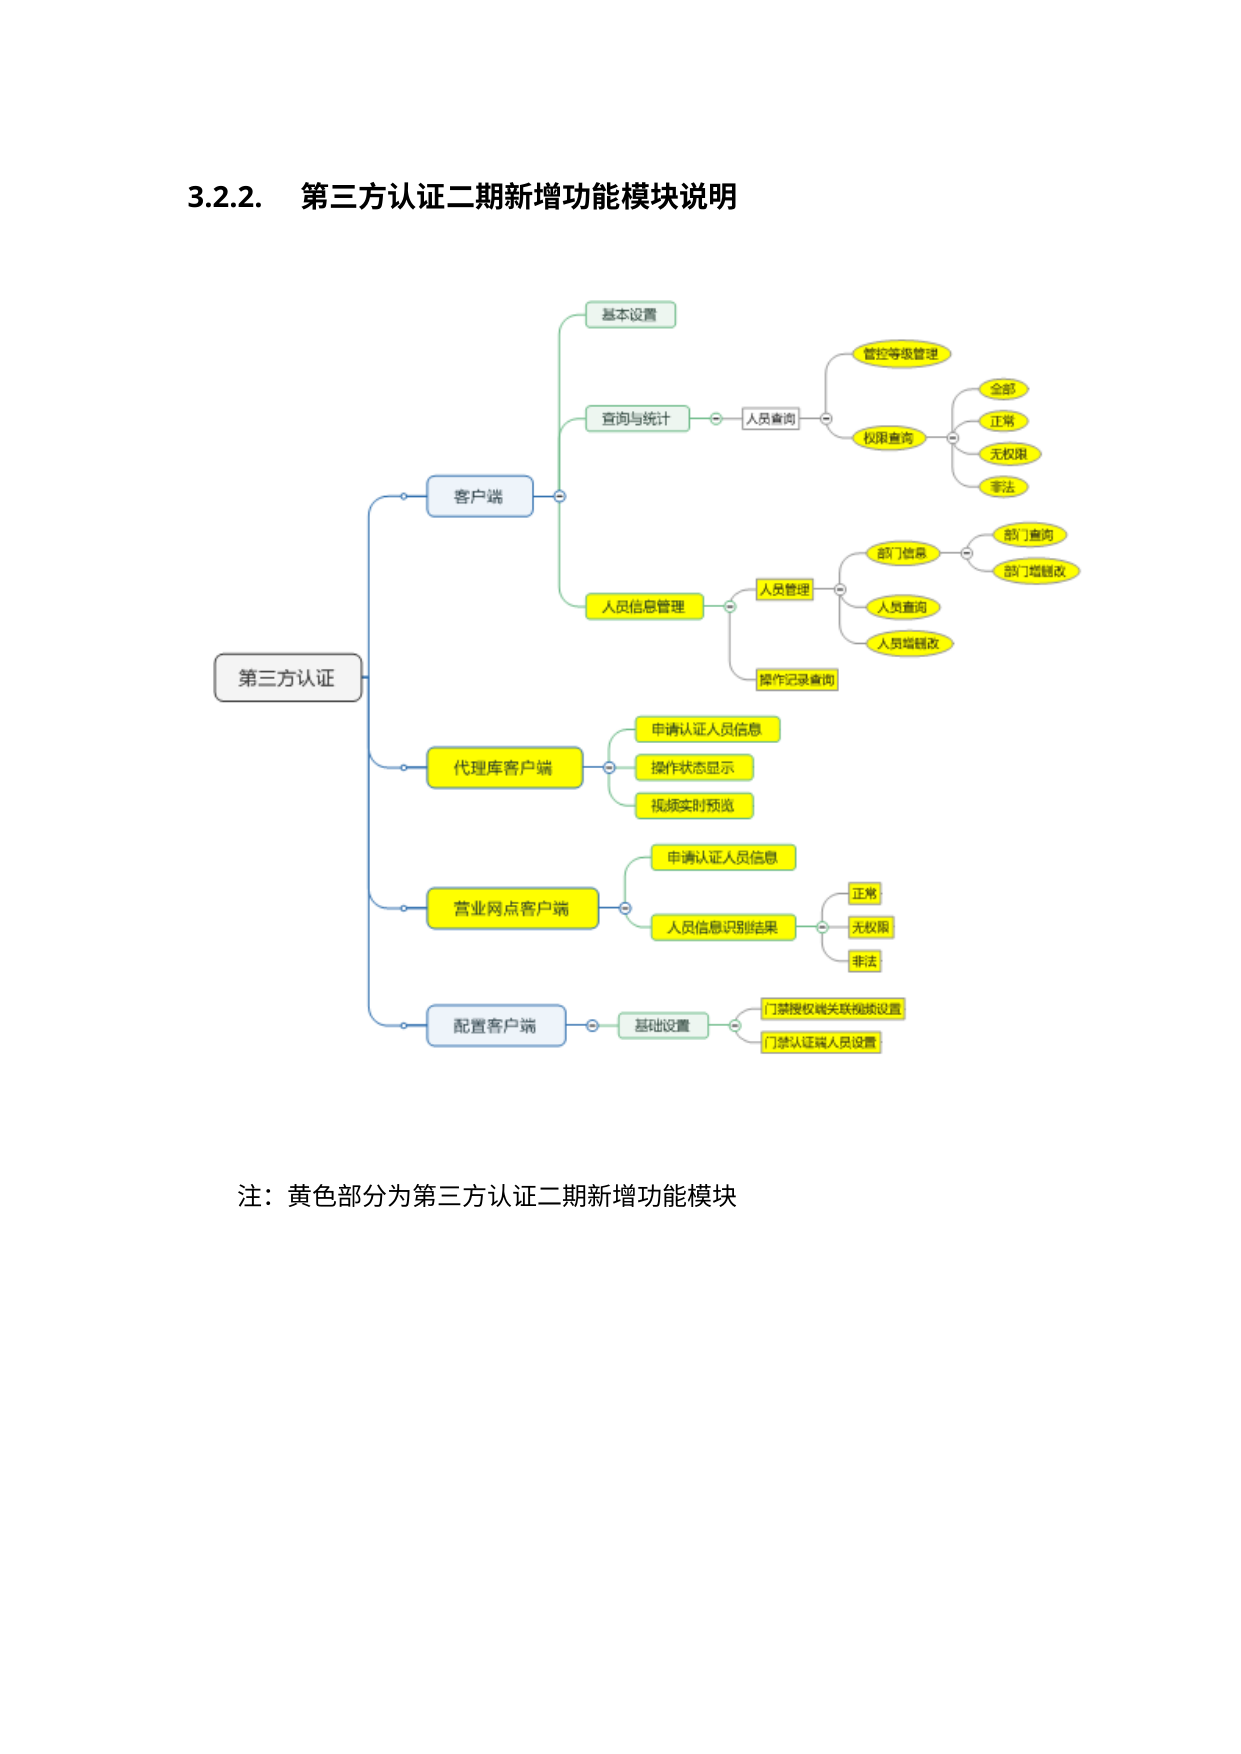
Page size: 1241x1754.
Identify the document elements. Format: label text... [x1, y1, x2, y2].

picture [187, 285, 1111, 1065]
subtitle 第三方认证二期新增功能模块说明 [187, 162, 1053, 227]
text 注：黄色部分为第三方认证二期新增功能模块 [187, 1162, 1053, 1227]
